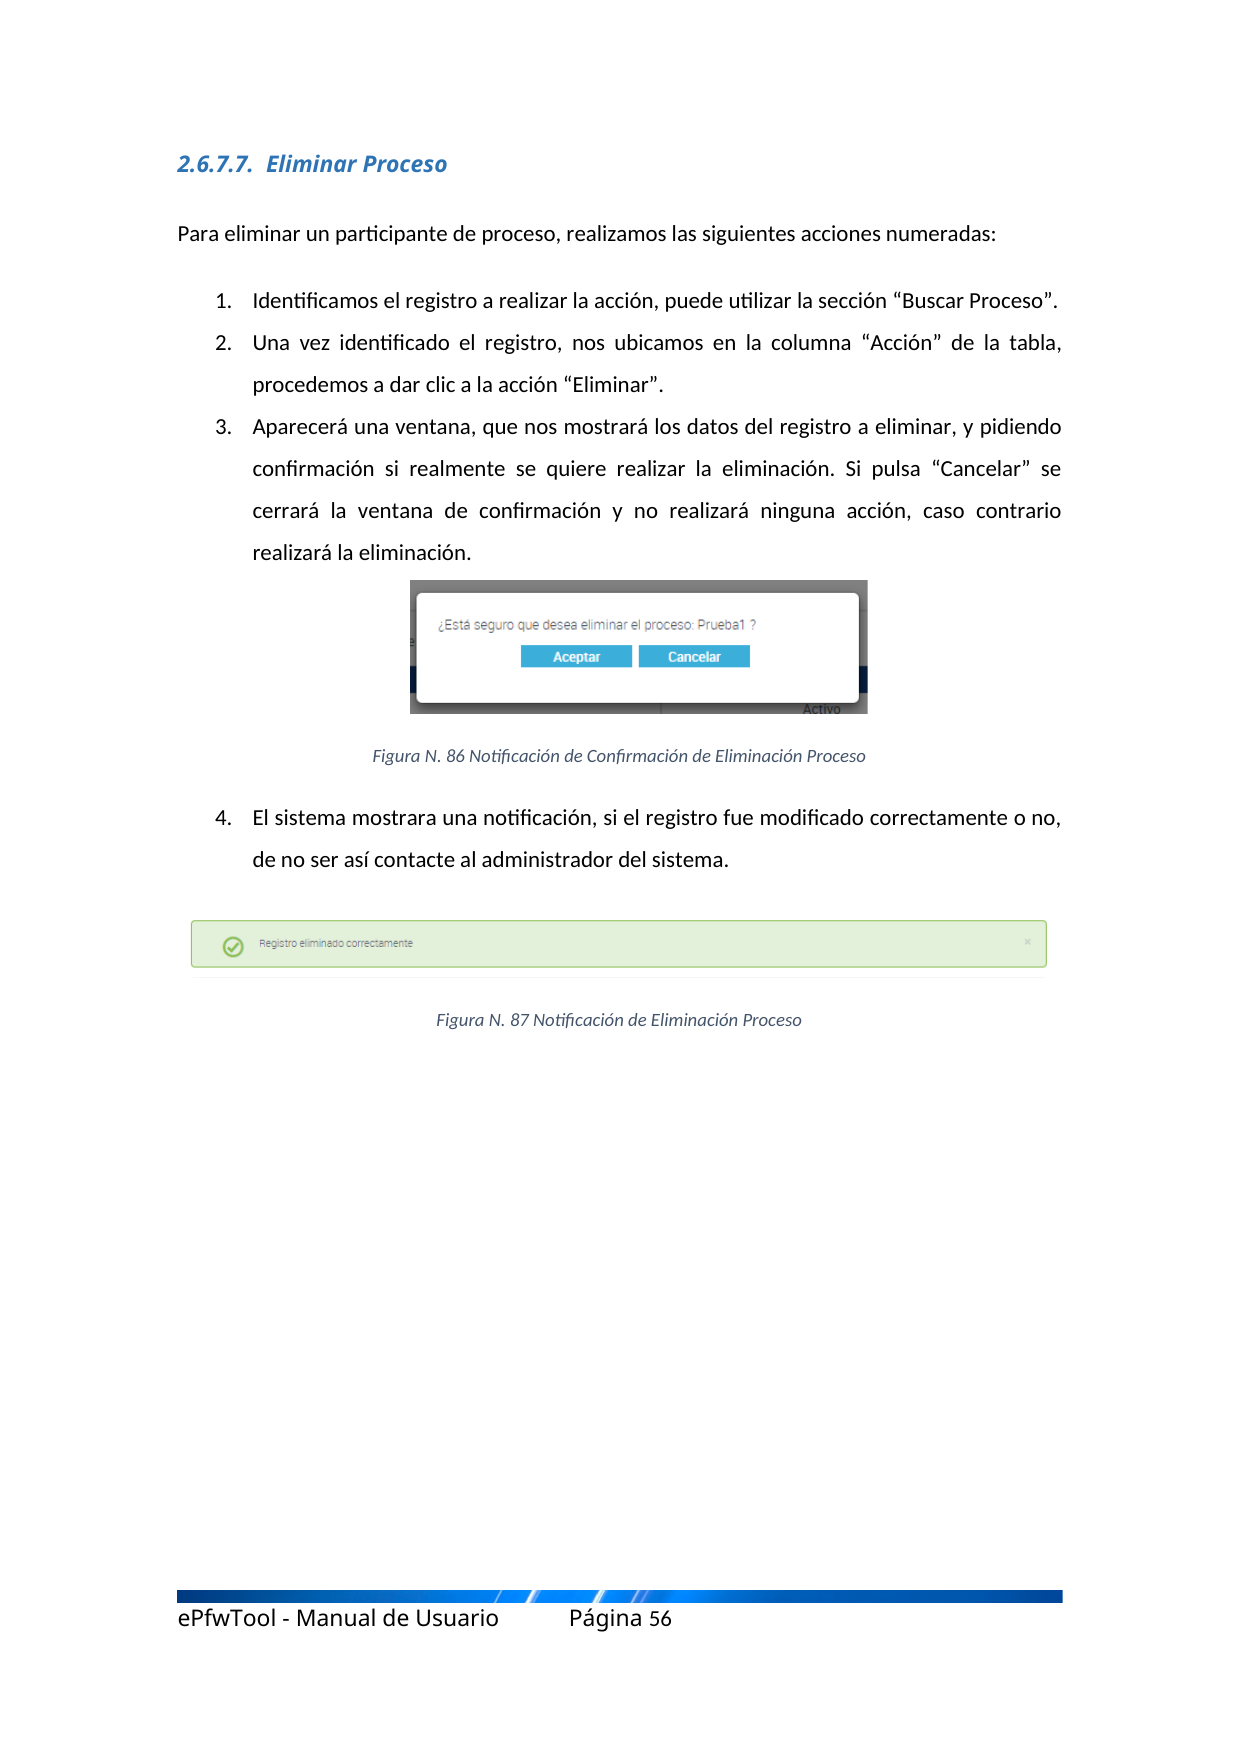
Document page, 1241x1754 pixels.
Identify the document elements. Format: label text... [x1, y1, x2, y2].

list Identificamos el registro a realizar la acción, puede utilizar la sección “Buscar Proceso”. [215, 286, 1063, 314]
picture [186, 912, 1054, 978]
list El sistema mostrara una notificación, si el registro fue modificado correctamente o no, de no ser así contacte al administrador del sistema. [215, 803, 1063, 873]
subtitle Eliminar Proceso [177, 148, 1063, 179]
picture [177, 1590, 1063, 1603]
text Para eliminar un participante de proceso, realizamos las siguientes acciones numeradas: [177, 219, 1063, 247]
picture [410, 580, 868, 714]
list Aparecerá una ventana, que nos mostrará los datos del registro a eliminar, y pidiendo confirmación si realmente se quiere realizar la eliminación. Si pulsa “Cancelar” se cerrará la ventana de confirmación y no realizará ninguna acción, caso contrario realizará la eliminación. [215, 412, 1063, 566]
list Una vez identificado el registro, nos ubicamos en la columna “Acción” de la tabla, procedemos a dar clic a la acción “Eliminar”. [215, 328, 1063, 398]
